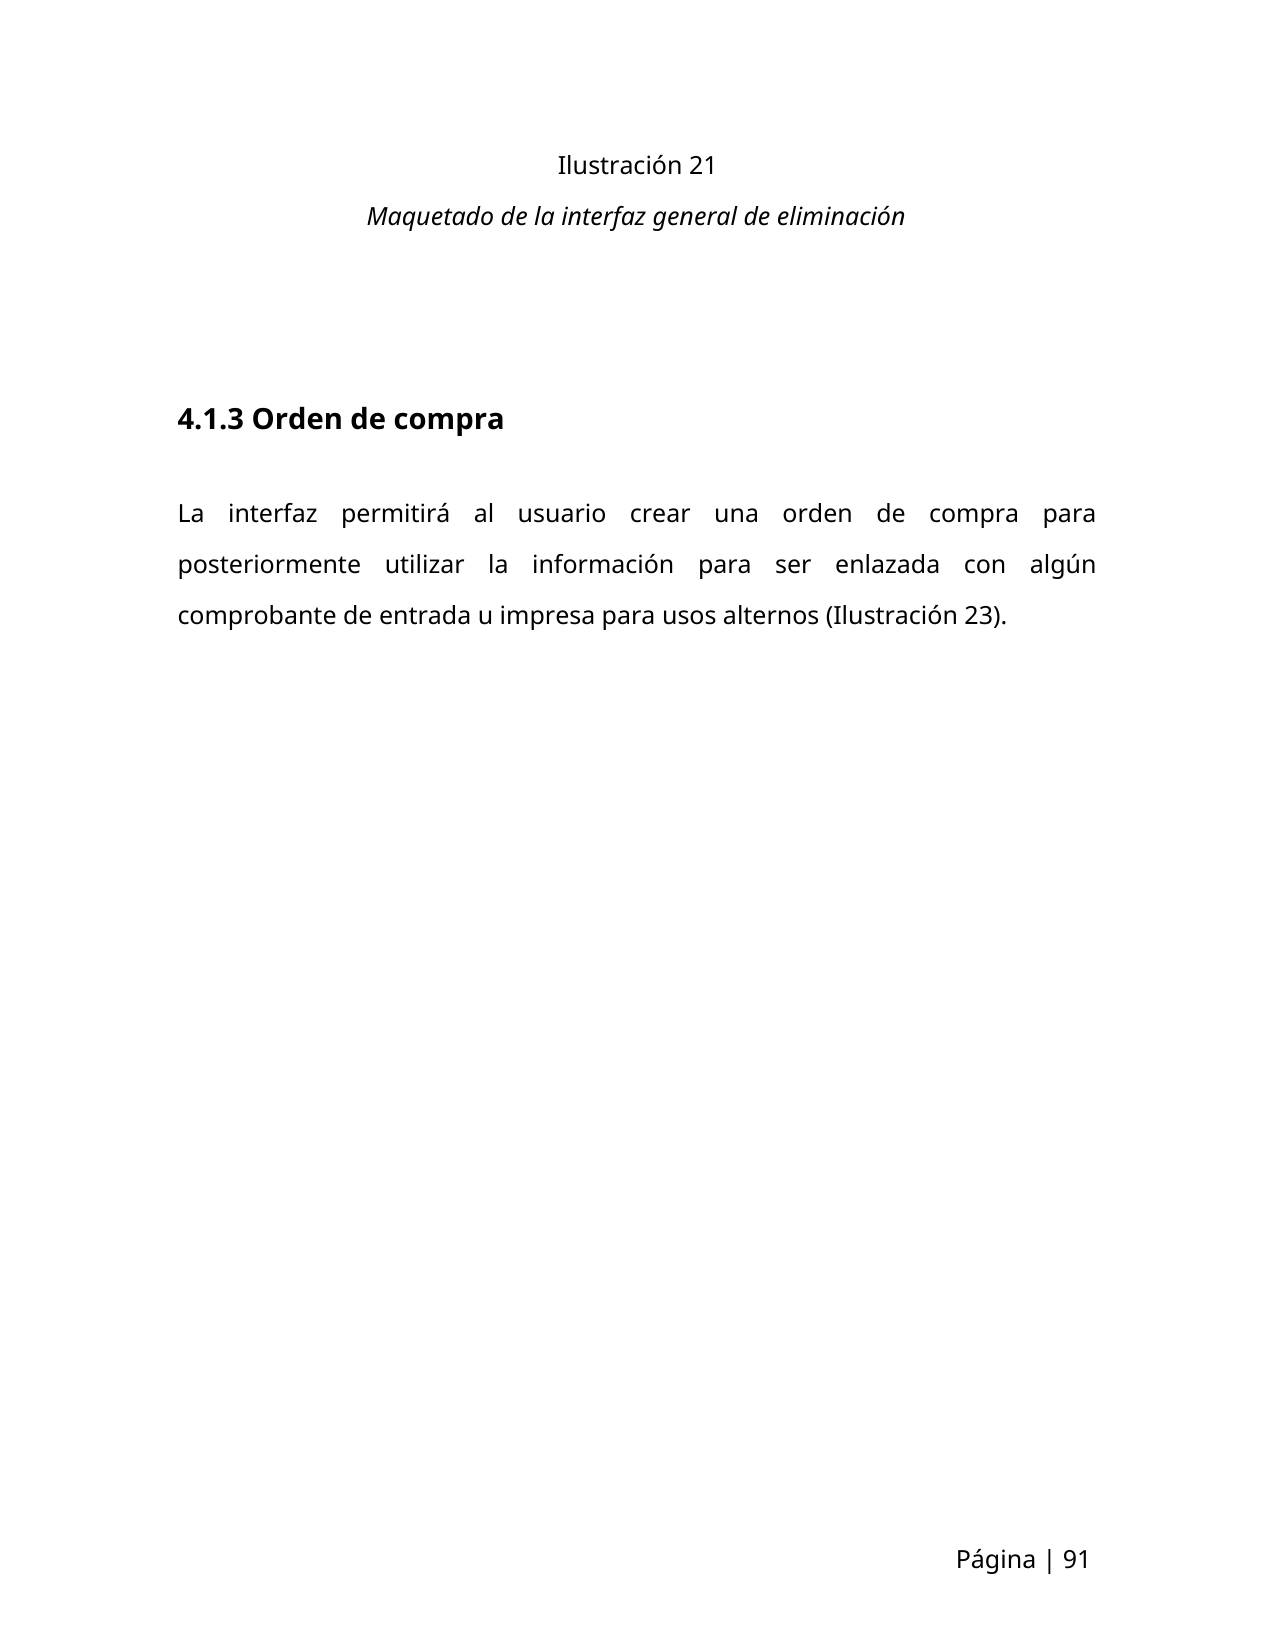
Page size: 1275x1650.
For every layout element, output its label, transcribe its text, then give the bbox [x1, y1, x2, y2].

text La interfaz permitirá al usuario crear una orden de compra para posteriormente utilizar la información para ser enlazada con algún comprobante de entrada u impresa para usos alternos (Ilustración 23). [177, 495, 1098, 631]
text Ilustración 21 Maquetado de la interfaz general de eliminación [177, 148, 1098, 233]
subtitle 4.1.3 Orden de compra [177, 398, 1098, 438]
